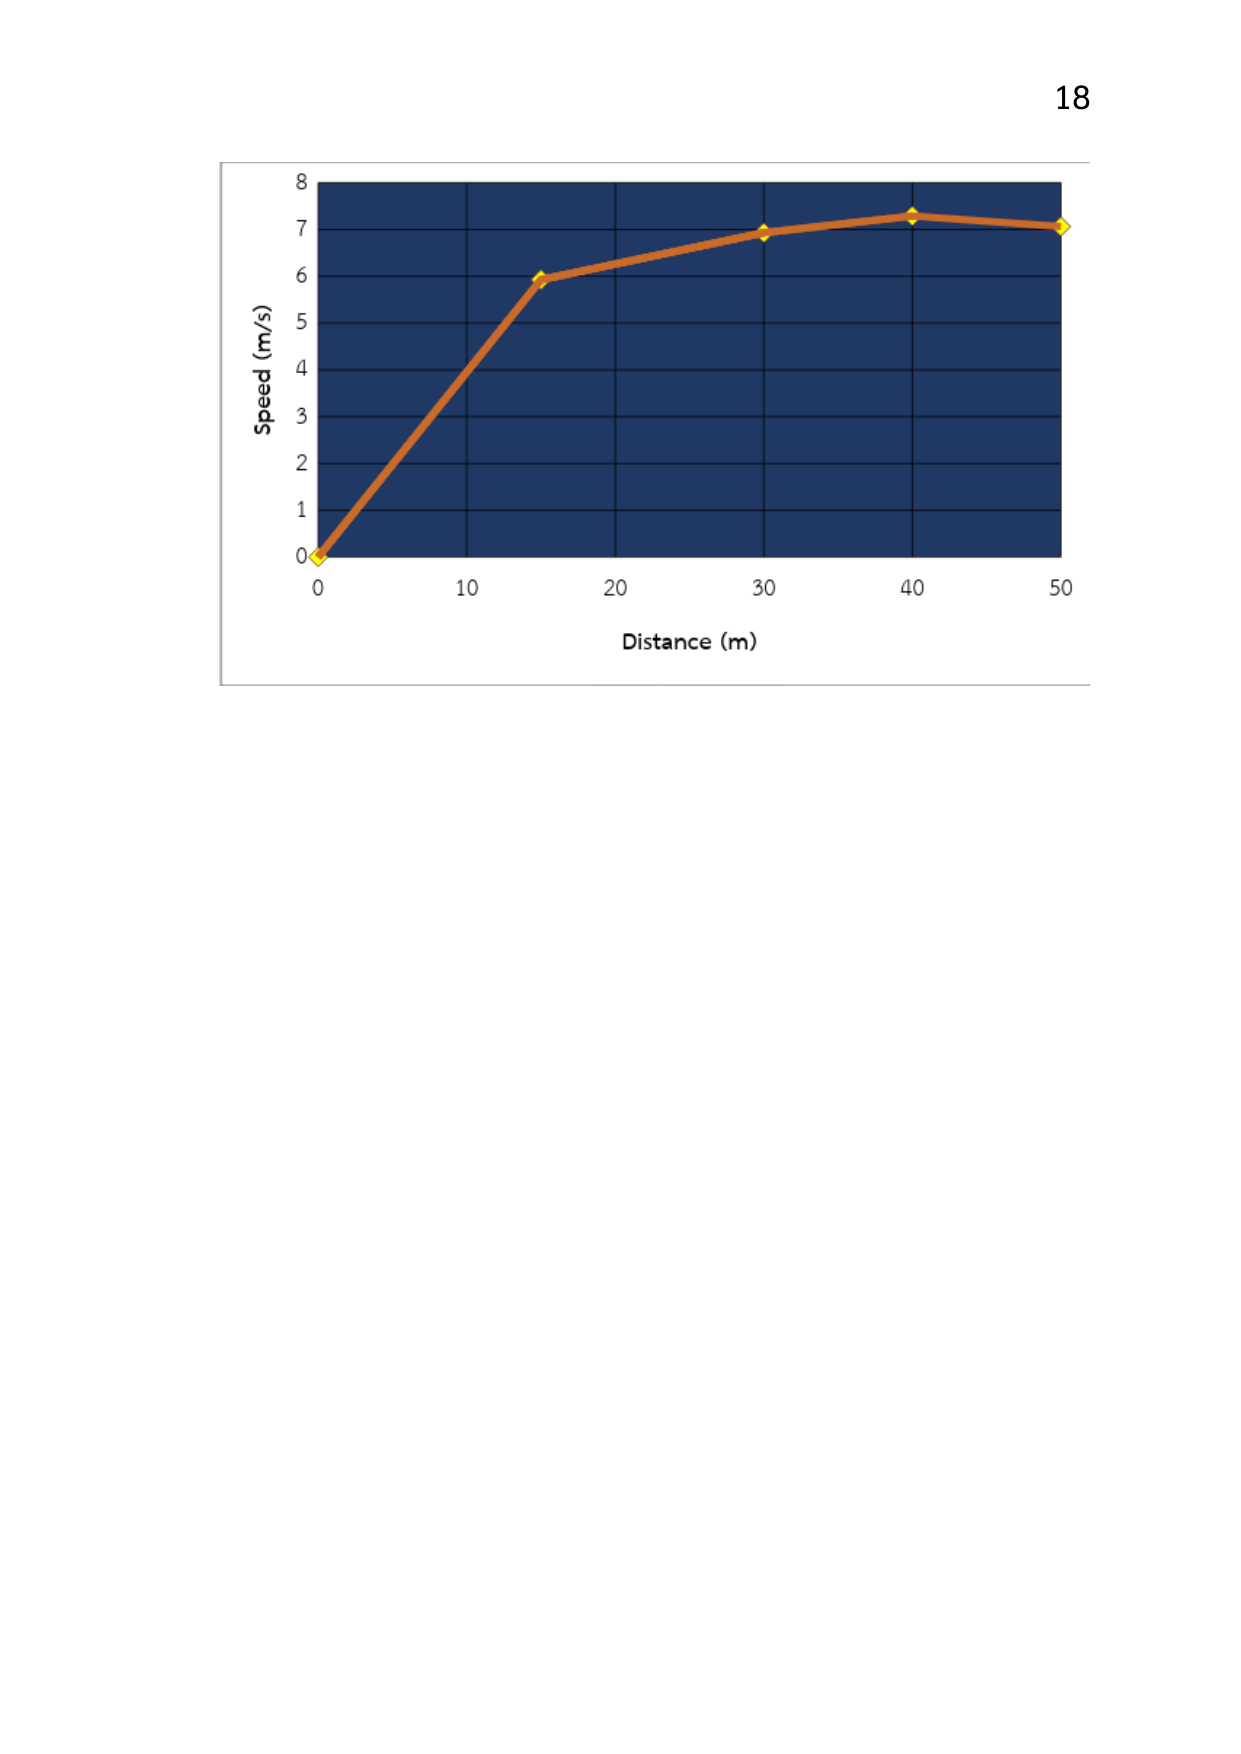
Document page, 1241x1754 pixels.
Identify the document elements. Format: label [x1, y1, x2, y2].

picture [218, 162, 1091, 686]
